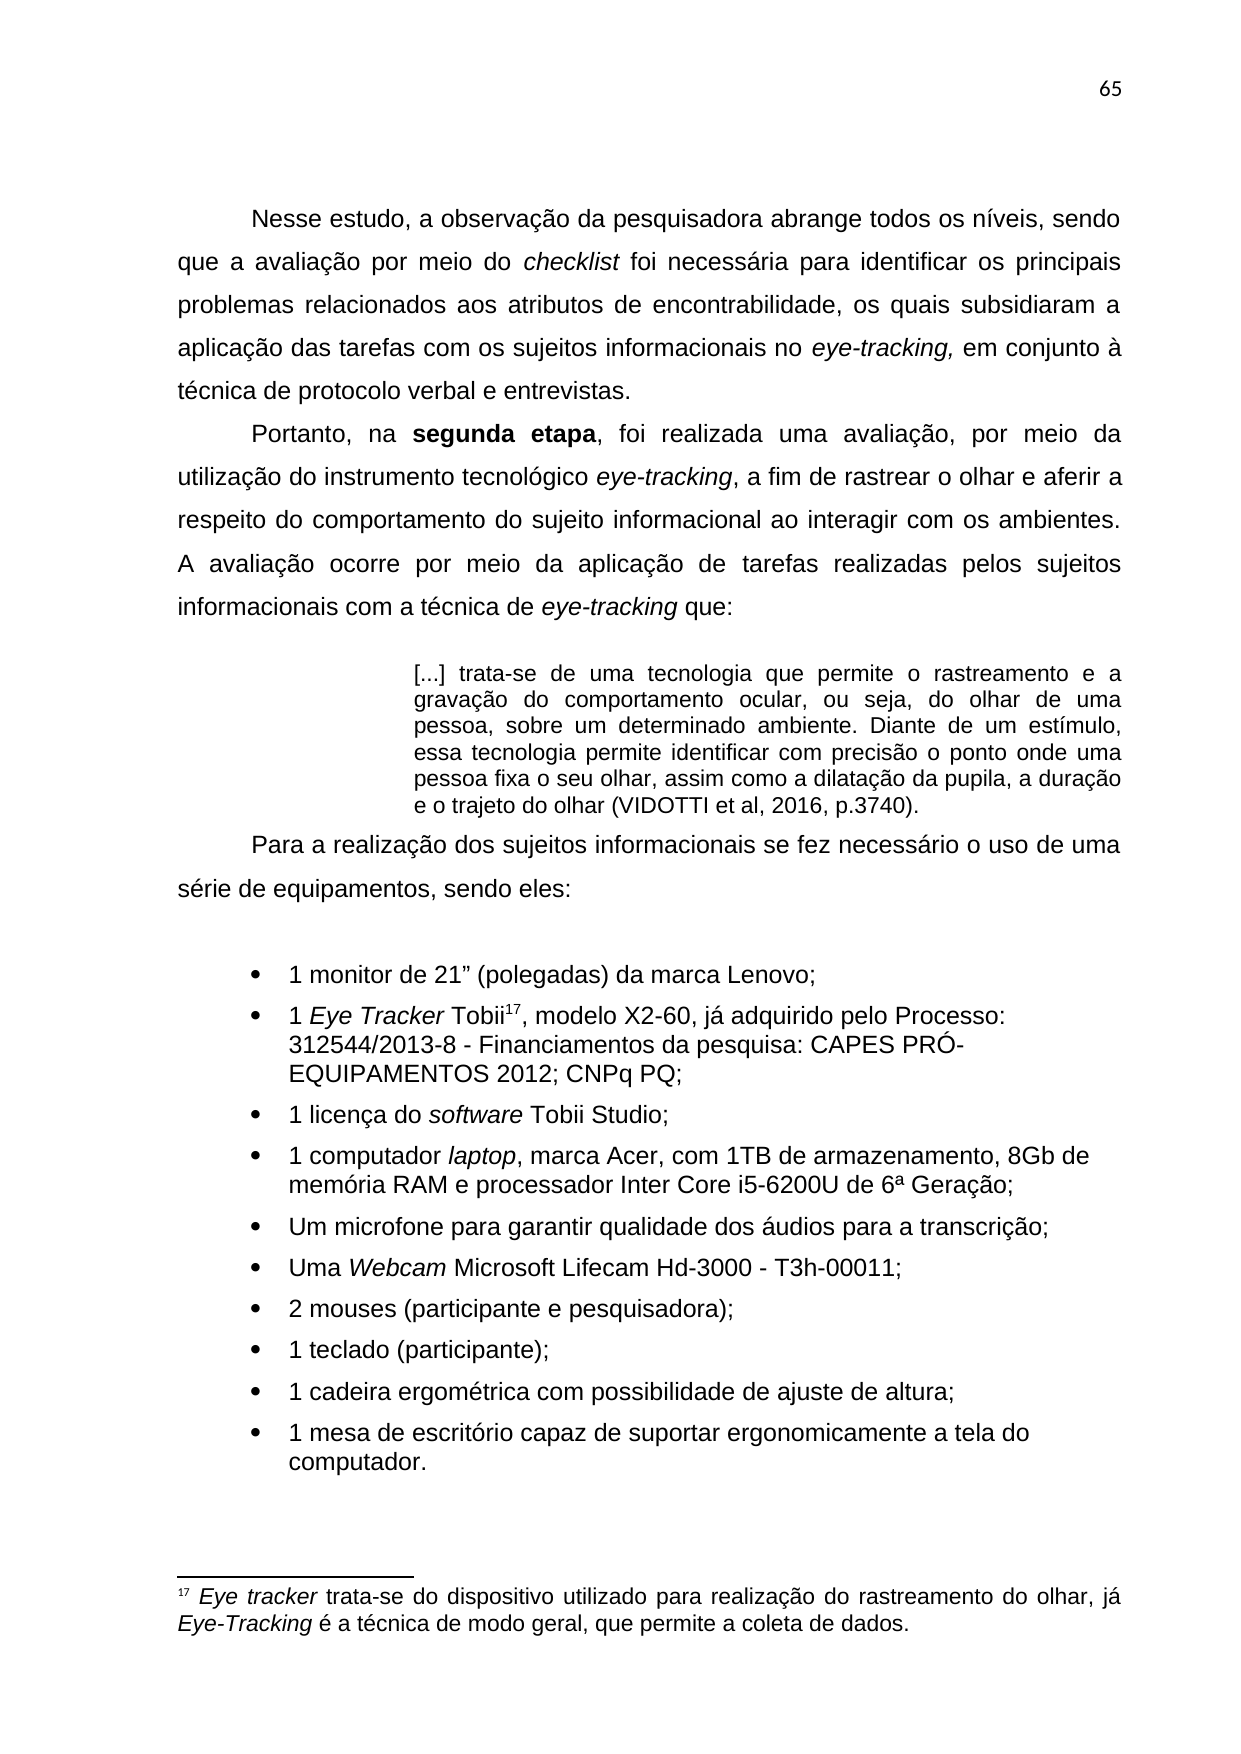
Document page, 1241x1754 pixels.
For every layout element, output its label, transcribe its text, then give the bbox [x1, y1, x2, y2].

list 1 Eye Tracker Tobii, modelo X2-60, já adquirido pelo Processo: 312544/2013-8 - Financiamentos da pesquisa: CAPES PRÓ-EQUIPAMENTOS 2012; CNPq PQ; [251, 1001, 1122, 1087]
text Nesse estudo, a observação da pesquisadora abrange todos os níveis, sendo que a avaliação por meio do checklist foi necessária para identificar os principais problemas relacionados aos atributos de encontrabilidade, os quais subsidiaram a aplicação das tarefas com os sujeitos informacionais no eye-tracking, em conjunto à técnica de protocolo verbal e entrevistas. [177, 203, 1122, 405]
list Um microfone para garantir qualidade dos áudios para a transcrição; [251, 1211, 1122, 1240]
list 1 computador laptop, marca Acer, com 1TB de armazenamento, 8Gb de memória RAM e processador Inter Core i5-6200U de 6ª Geração; [251, 1141, 1122, 1199]
list Portanto, na segunda etapa, foi realizada uma avaliação, por meio da utilização do instrumento tecnológico eye-tracking, a fim de rastrear o olhar e aferir a respeito do comportamento do sujeito informacional ao interagir com os ambientes. A avaliação ocorre por meio da aplicação de tarefas realizadas pelos sujeitos informacionais com a técnica de eye-tracking que: [177, 419, 1122, 620]
list 1 monitor de 21” (polegadas) da marca Lenovo; [251, 960, 1122, 989]
list 1 teclado (participante); [251, 1336, 1122, 1364]
list 1 mesa de escritório capaz de suportar ergonomicamente a tela do computador. [251, 1418, 1122, 1476]
list 1 cadeira ergométrica com possibilidade de ajuste de altura; [251, 1377, 1122, 1406]
text Para a realização dos sujeitos informacionais se fez necessário o uso de uma série de equipamentos, sendo eles: [177, 830, 1122, 902]
list Uma Webcam Microsoft Lifecam Hd-3000 - T3h-00011; [251, 1253, 1122, 1282]
text [...] trata-se de uma tecnologia que permite o rastreamento e a gravação do comportamento ocular, ou seja, do olhar de uma pessoa, sobre um determinado ambiente. Diante de um estímulo, essa tecnologia permite identificar com precisão o ponto onde uma pessoa fixa o seu olhar, assim como a dilatação da pupila, a duração e o trajeto do olhar (VIDOTTI et al, 2016, p.3740). [413, 660, 1122, 818]
list 1 licença do software Tobii Studio; [251, 1100, 1122, 1129]
list 2 mouses (participante e pesquisadora); [251, 1294, 1122, 1323]
